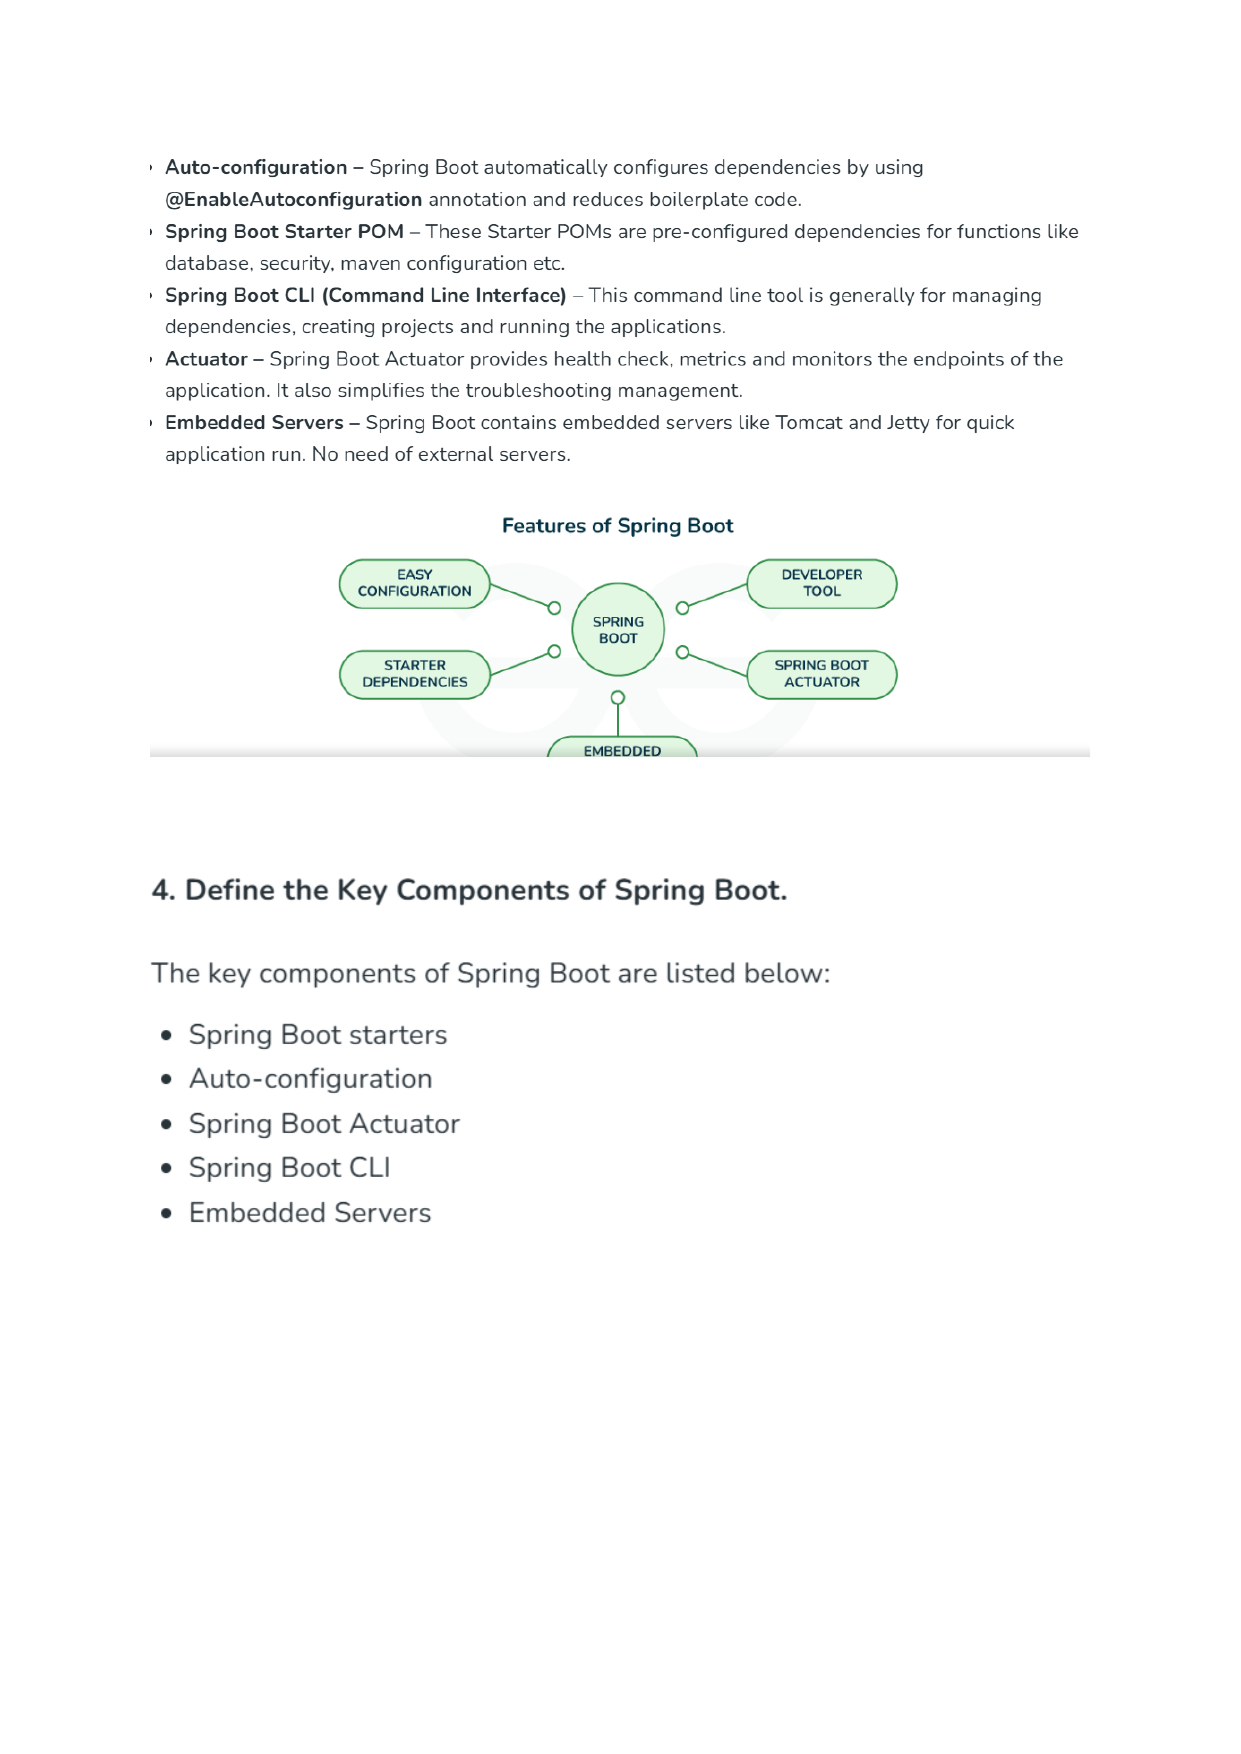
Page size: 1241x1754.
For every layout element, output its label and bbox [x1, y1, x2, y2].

picture [150, 150, 1091, 765]
picture [150, 877, 858, 1271]
